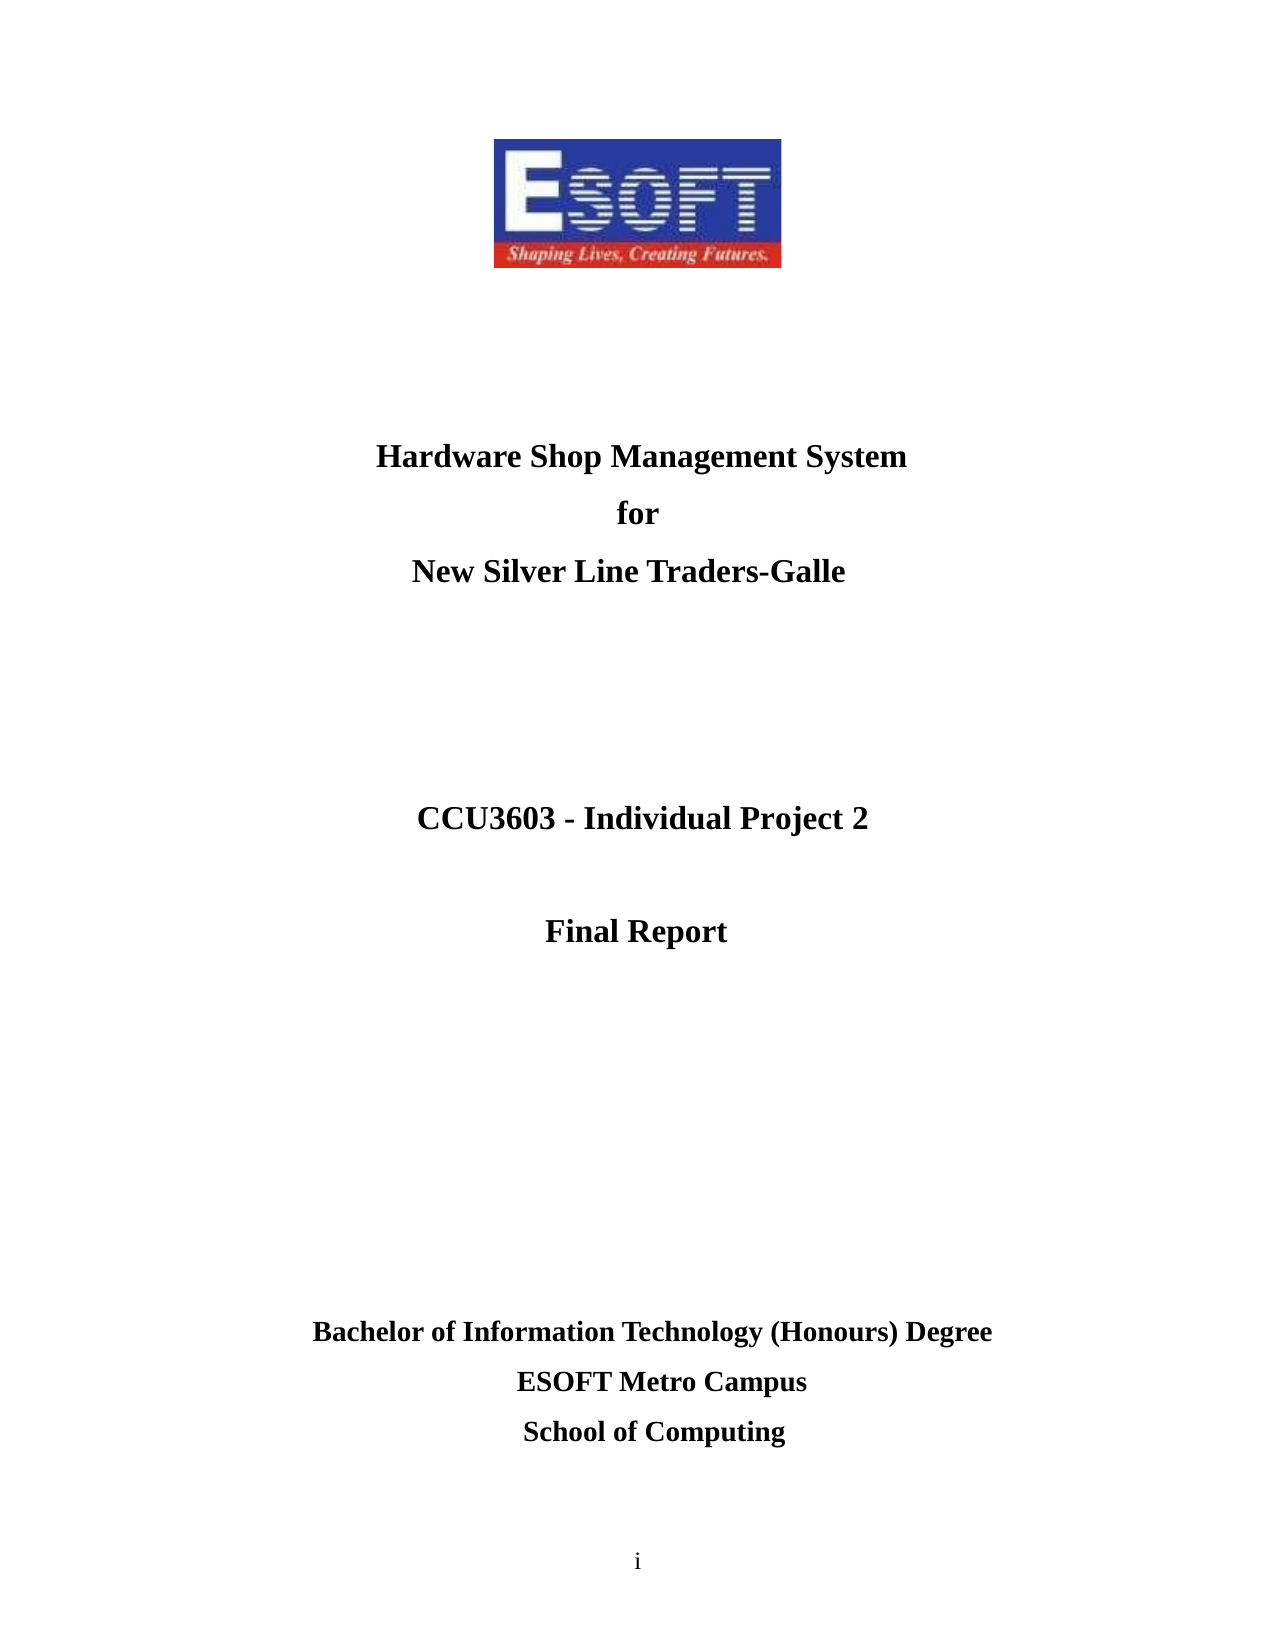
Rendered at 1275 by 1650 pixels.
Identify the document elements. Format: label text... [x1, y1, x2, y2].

text for [150, 494, 1125, 532]
text Bachelor of Information Technology (Honours) Degree [150, 1314, 1125, 1348]
text Hardware Shop Management System [150, 436, 1125, 474]
text School of Computing [450, 1414, 1125, 1447]
text New Silver Line Traders-Galle [295, 551, 1125, 589]
text ESOFT Metro Campus [150, 1364, 1125, 1398]
picture [493, 139, 782, 268]
subtitle Final Report [295, 911, 1125, 950]
subtitle CCU3603 - Individual Project 2 [150, 798, 1125, 836]
